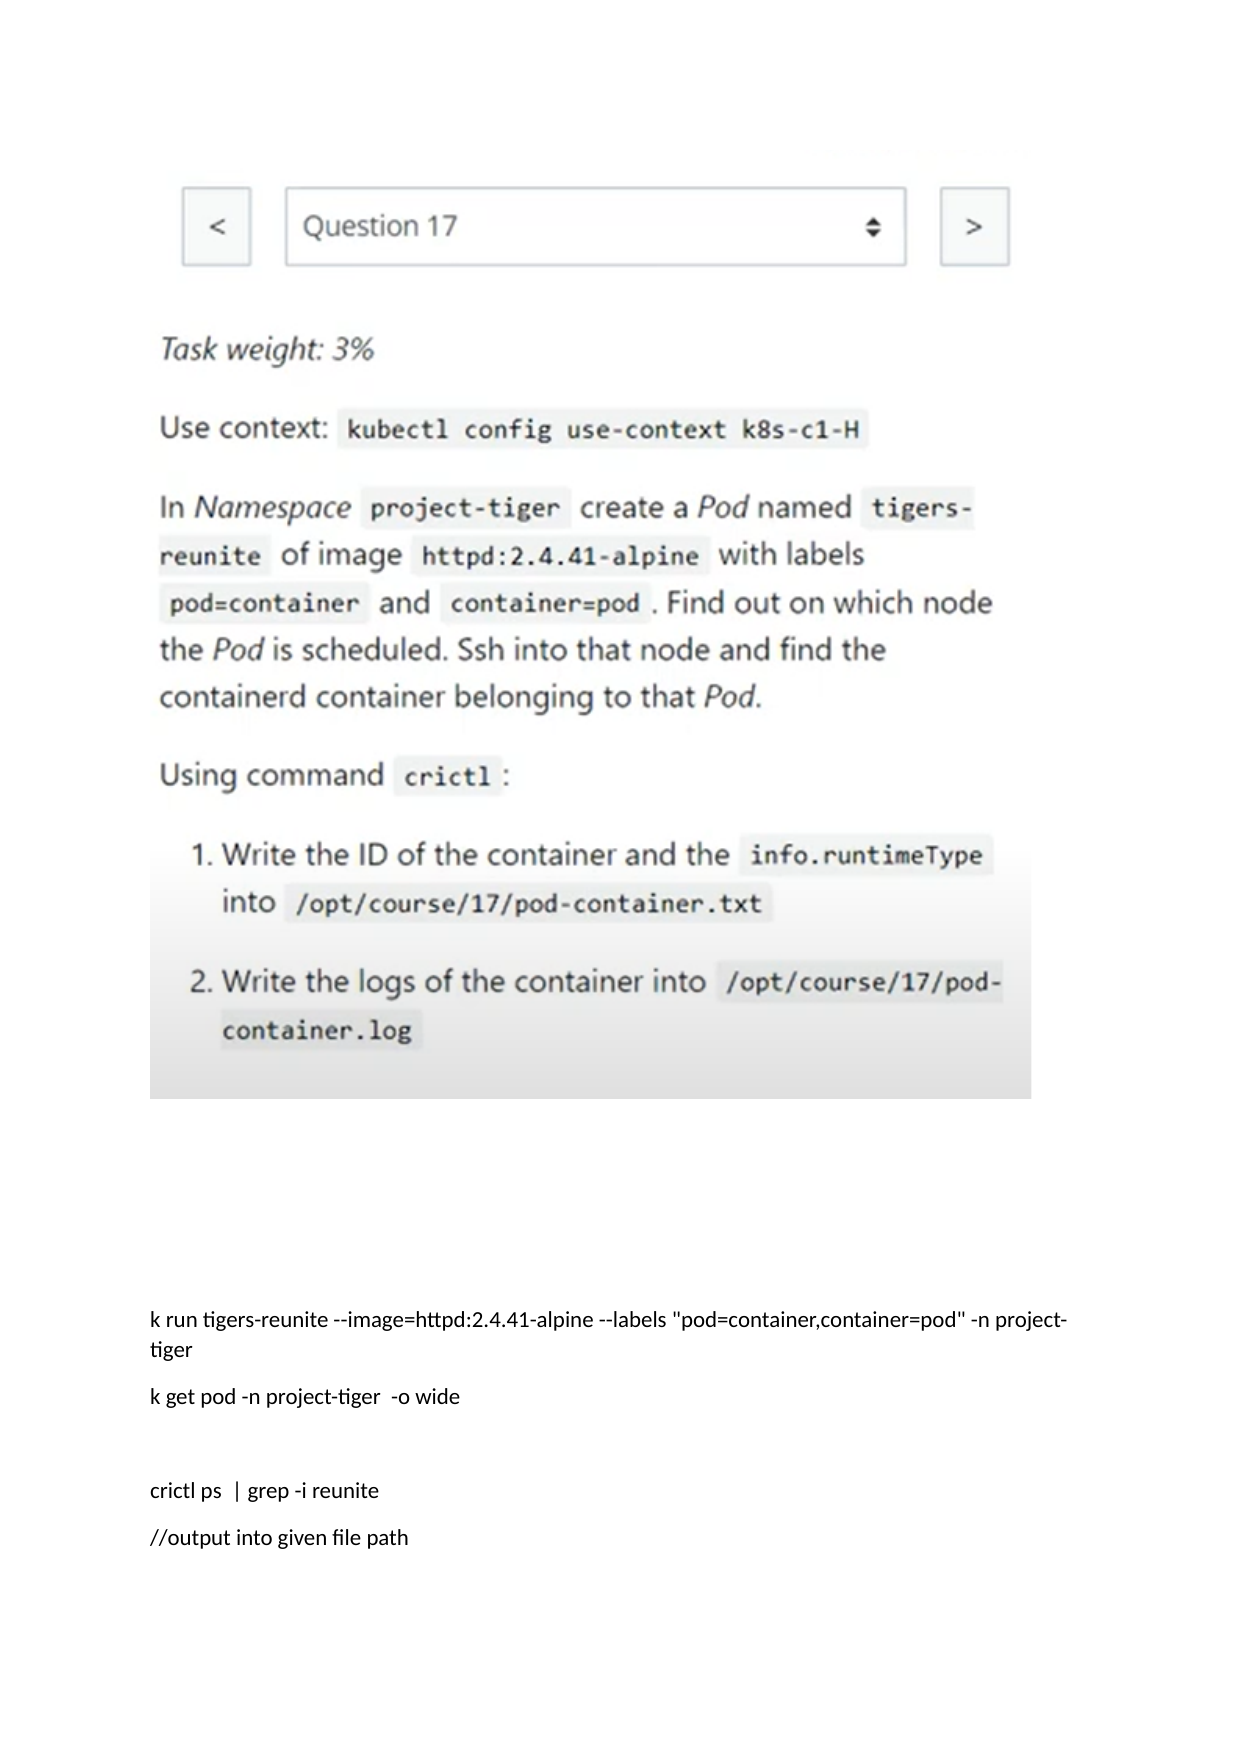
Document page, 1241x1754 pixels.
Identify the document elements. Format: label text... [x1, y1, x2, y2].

picture [150, 150, 1032, 1099]
text crictl ps | grep -i reunite [150, 1476, 1090, 1504]
text k get pod -n project-tiger -o wide [150, 1382, 1090, 1410]
text //output into given file path [150, 1523, 1090, 1551]
text k run tigers-reunite --image=httpd:2.4.41-alpine --labels "pod=container,container=pod" -n project-tiger [150, 1305, 1090, 1363]
